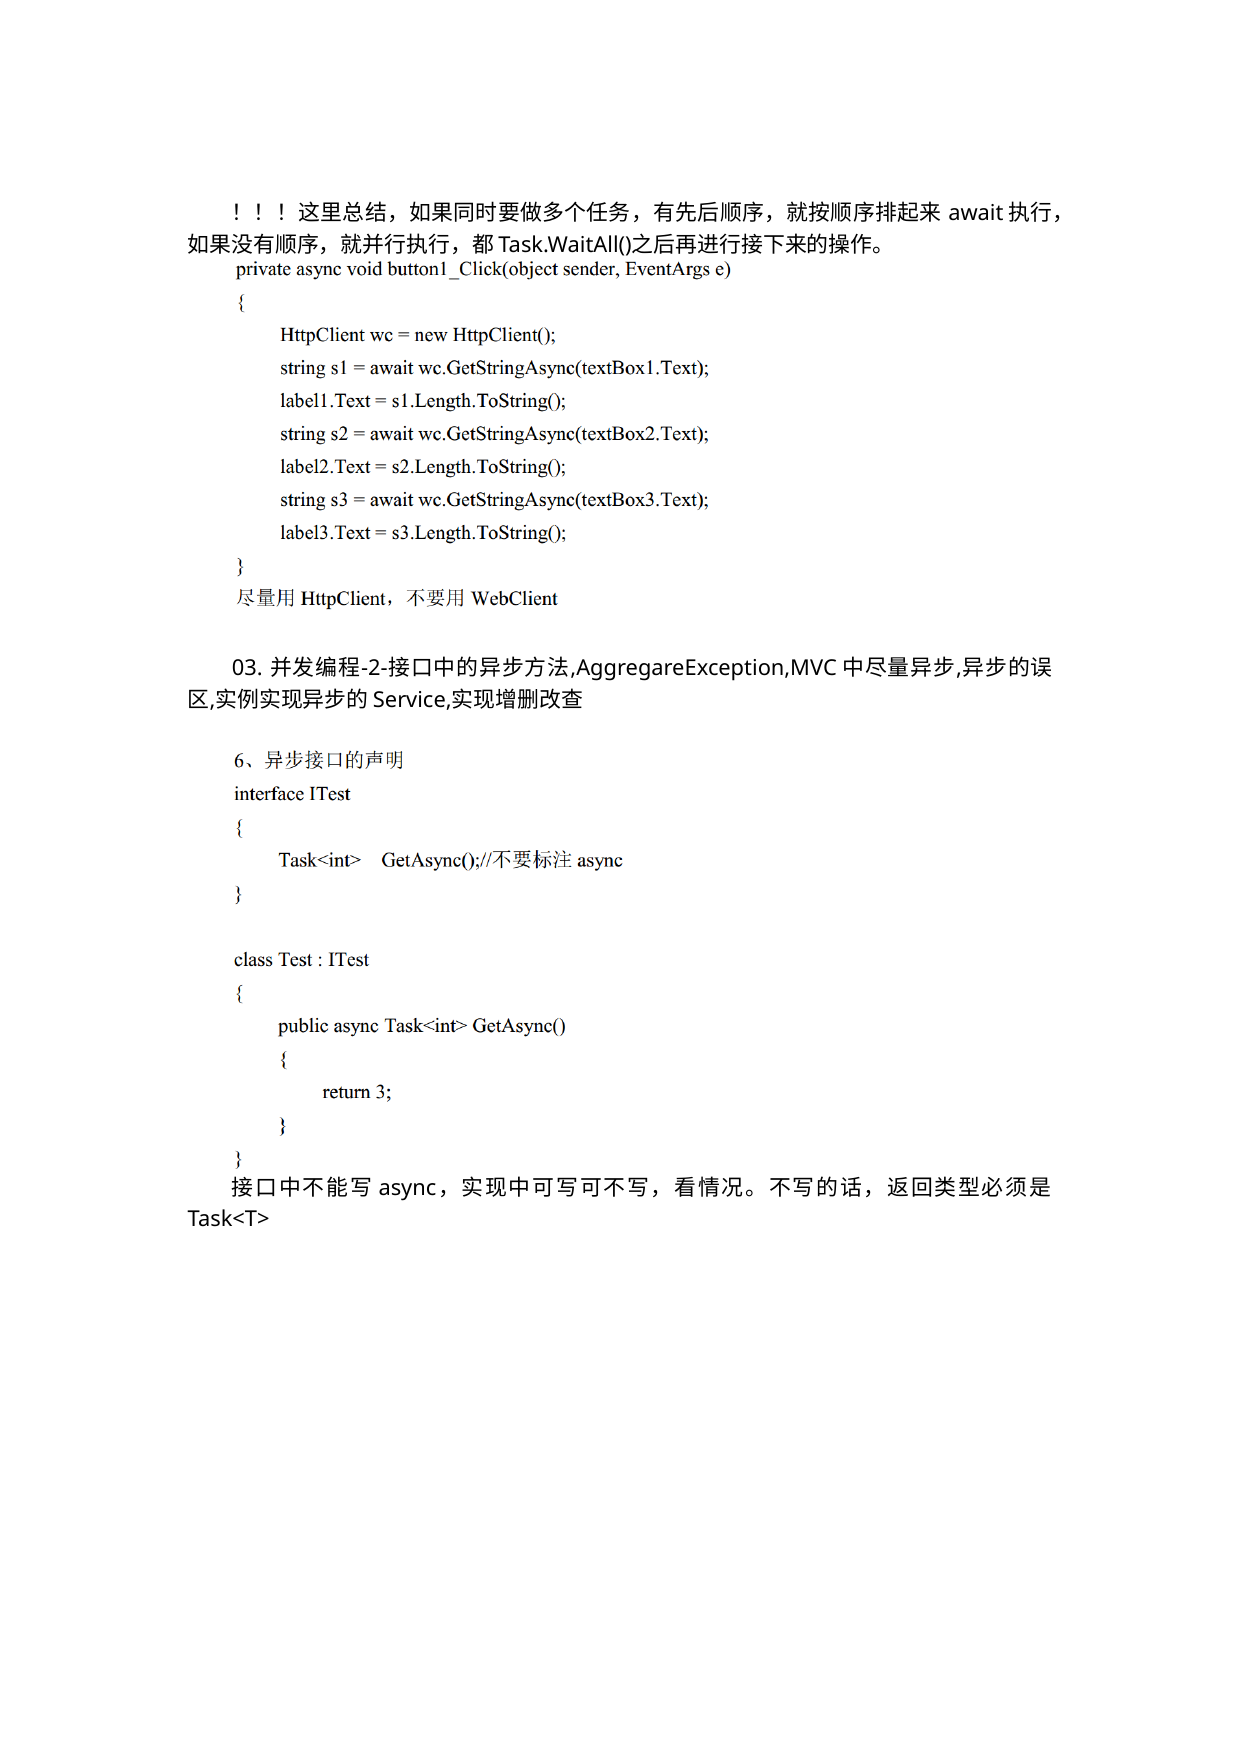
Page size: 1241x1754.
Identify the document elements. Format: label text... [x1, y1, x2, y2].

picture [231, 747, 1097, 1169]
text ！！！这里总结，如果同时要做多个任务，有先后顺序，就按顺序排起来await执行，如果没有顺序，就并行执行，都Task.WaitAll()之后再进行接下来的操作。 [187, 194, 1053, 259]
text 接口中不能写async，实现中可写可不写，看情况。不写的话，返回类型必须是Task<T> [187, 1169, 1053, 1234]
picture [231, 259, 1097, 610]
text 03. 并发编程-2-接口中的异步方法,AggregareException,MVC中尽量异步,异步的误区,实例实现异步的Service,实现增删改查 [187, 649, 1053, 714]
